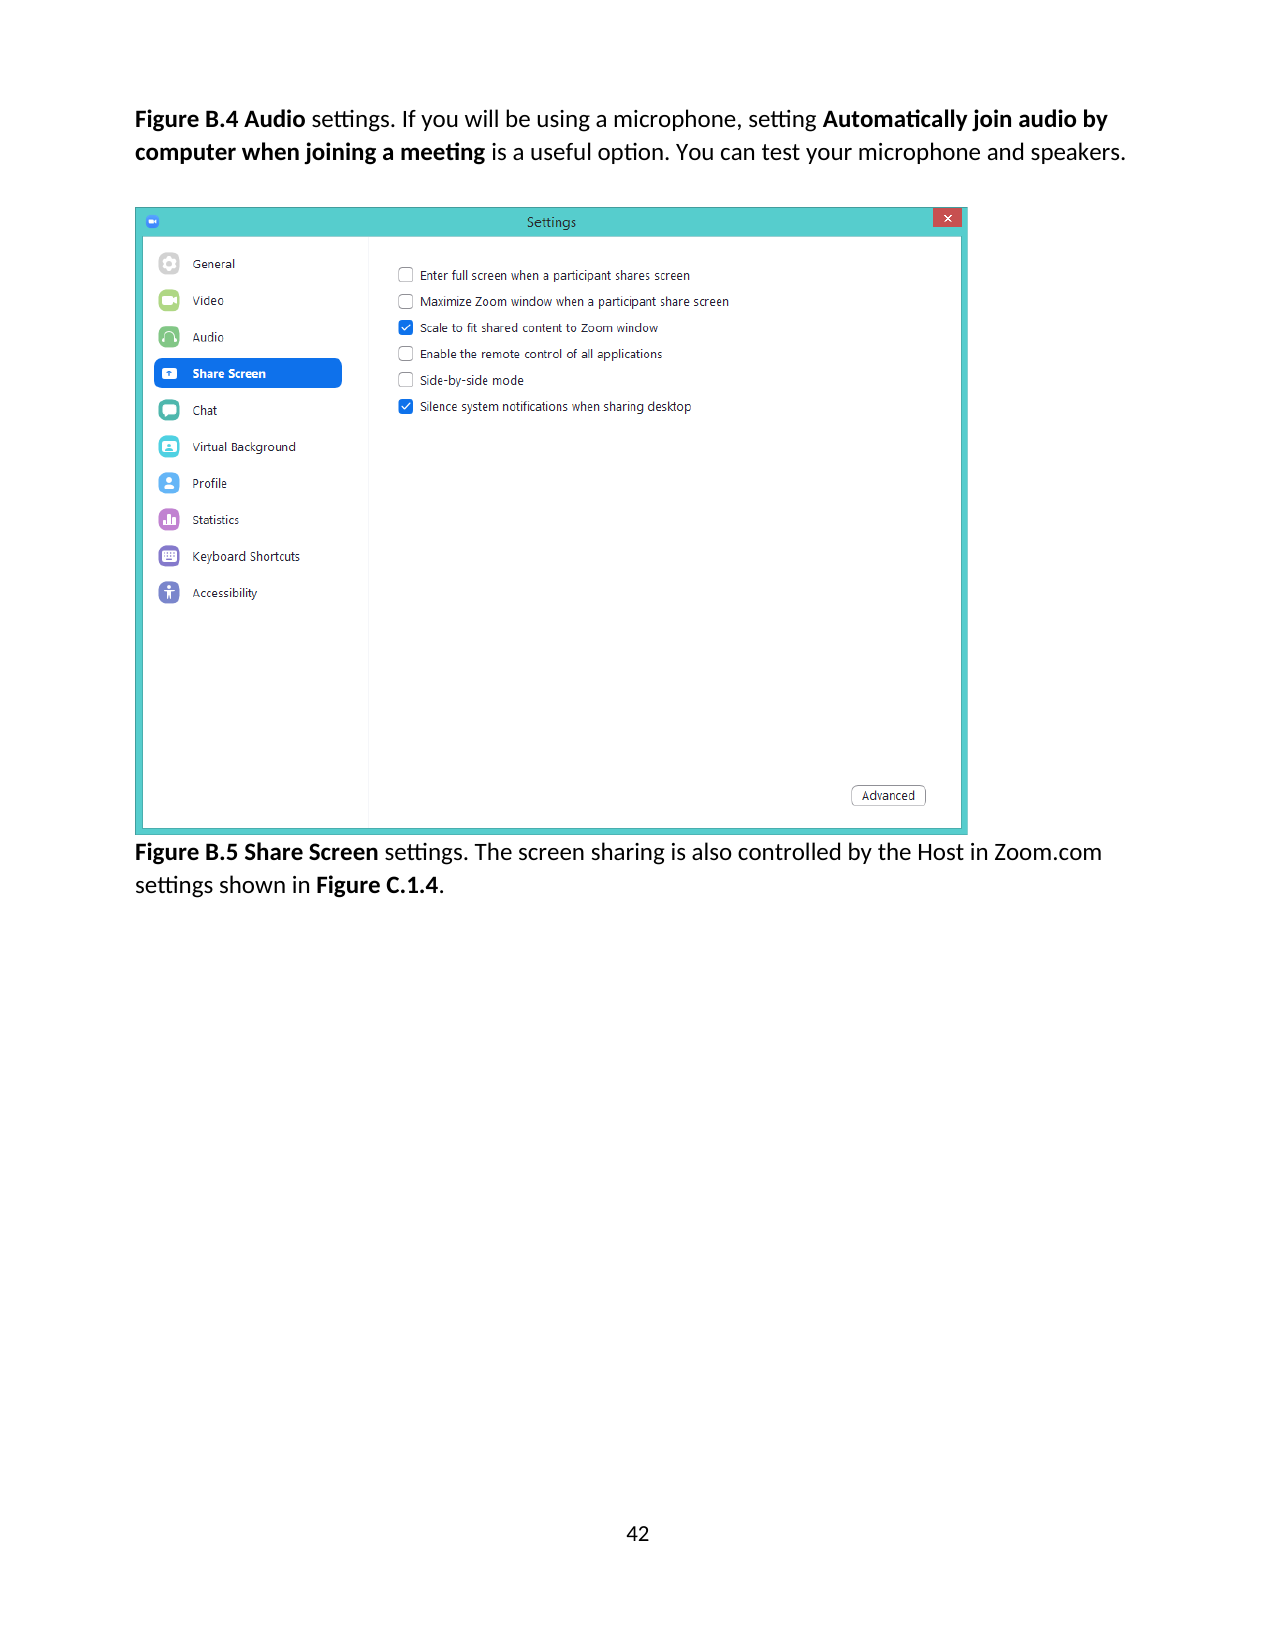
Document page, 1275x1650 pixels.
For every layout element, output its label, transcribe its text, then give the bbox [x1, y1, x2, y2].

text Figure B.4 Audio settings. If you will be using a microphone, setting Automatically join audio by computer when joining a meeting is a useful option. You can test your microphone and speakers. [135, 103, 1140, 166]
picture [135, 207, 968, 835]
text Figure B.5 Share Screen settings. The screen sharing is also controlled by the Host in Zoom.com settings shown in Figure C.1.4. [135, 836, 1140, 900]
